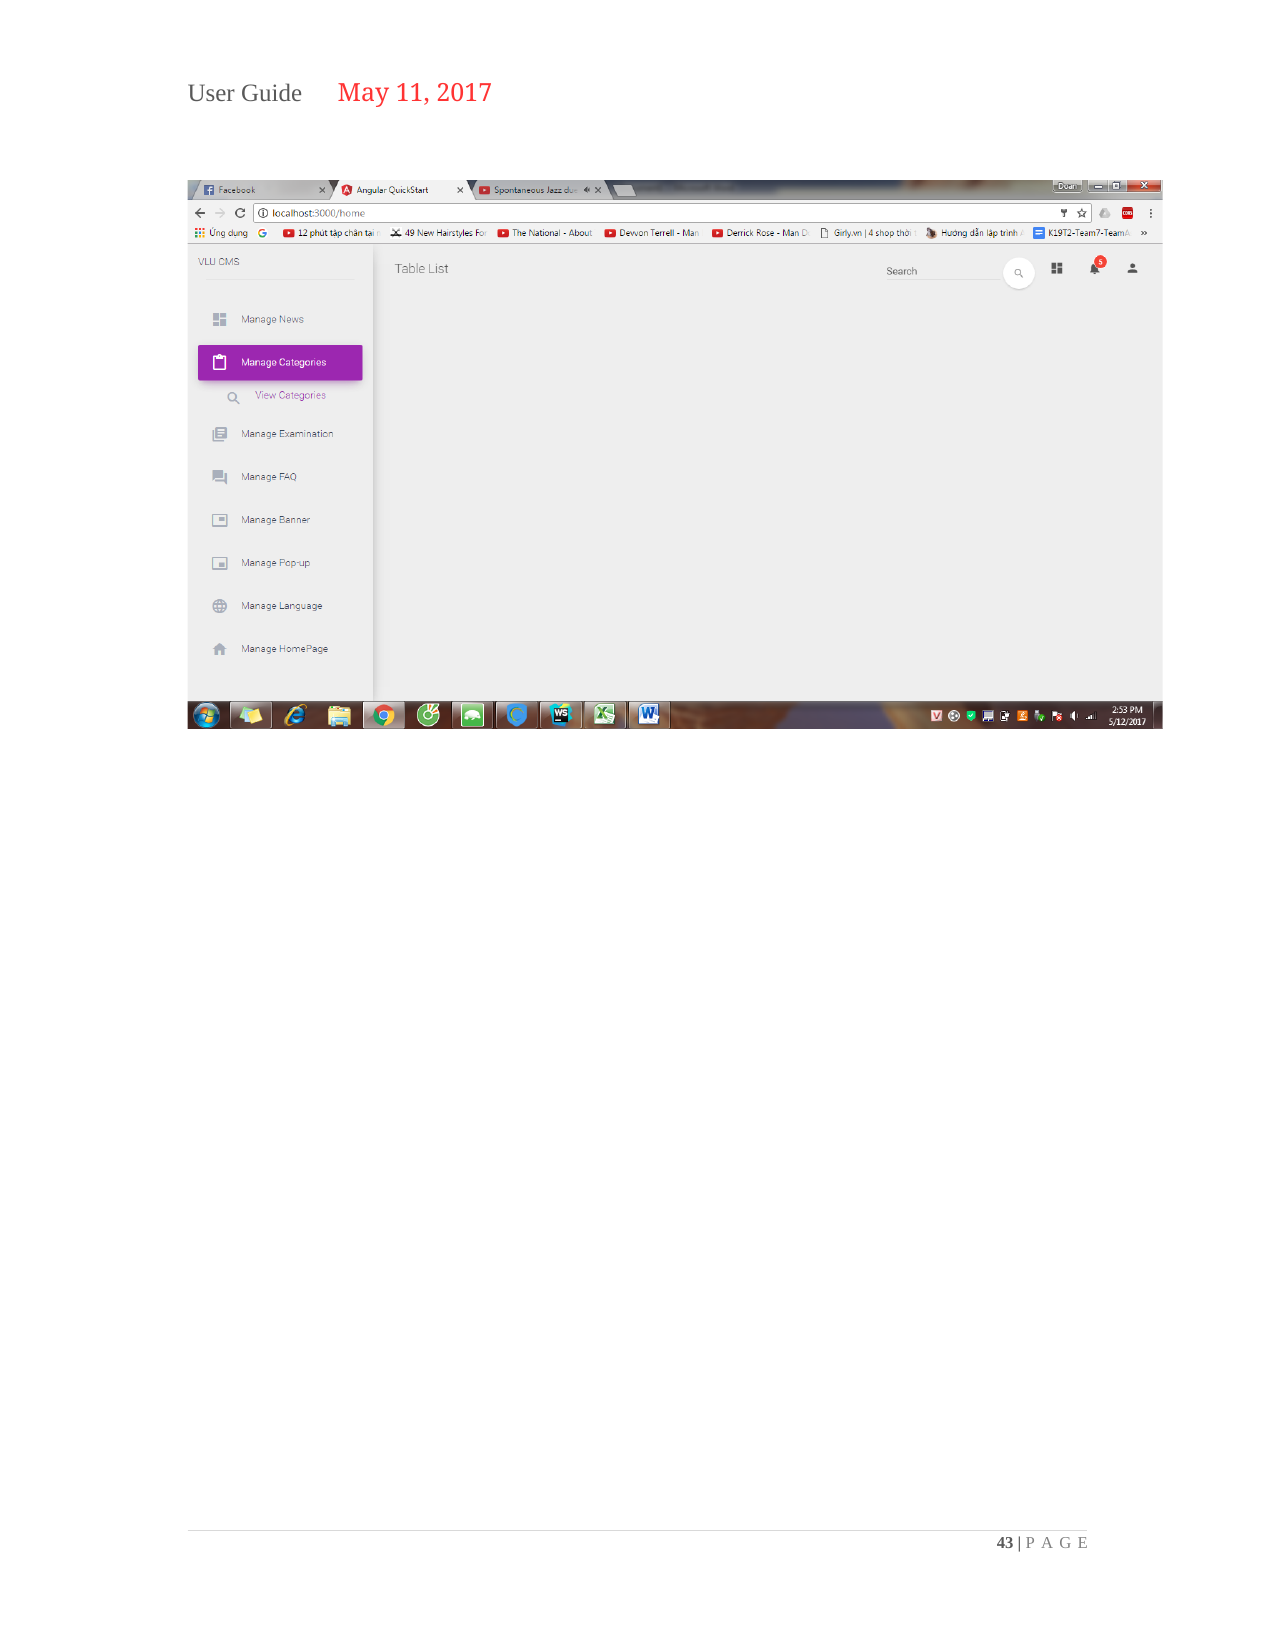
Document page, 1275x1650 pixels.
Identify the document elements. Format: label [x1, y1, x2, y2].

picture [187, 180, 1163, 729]
